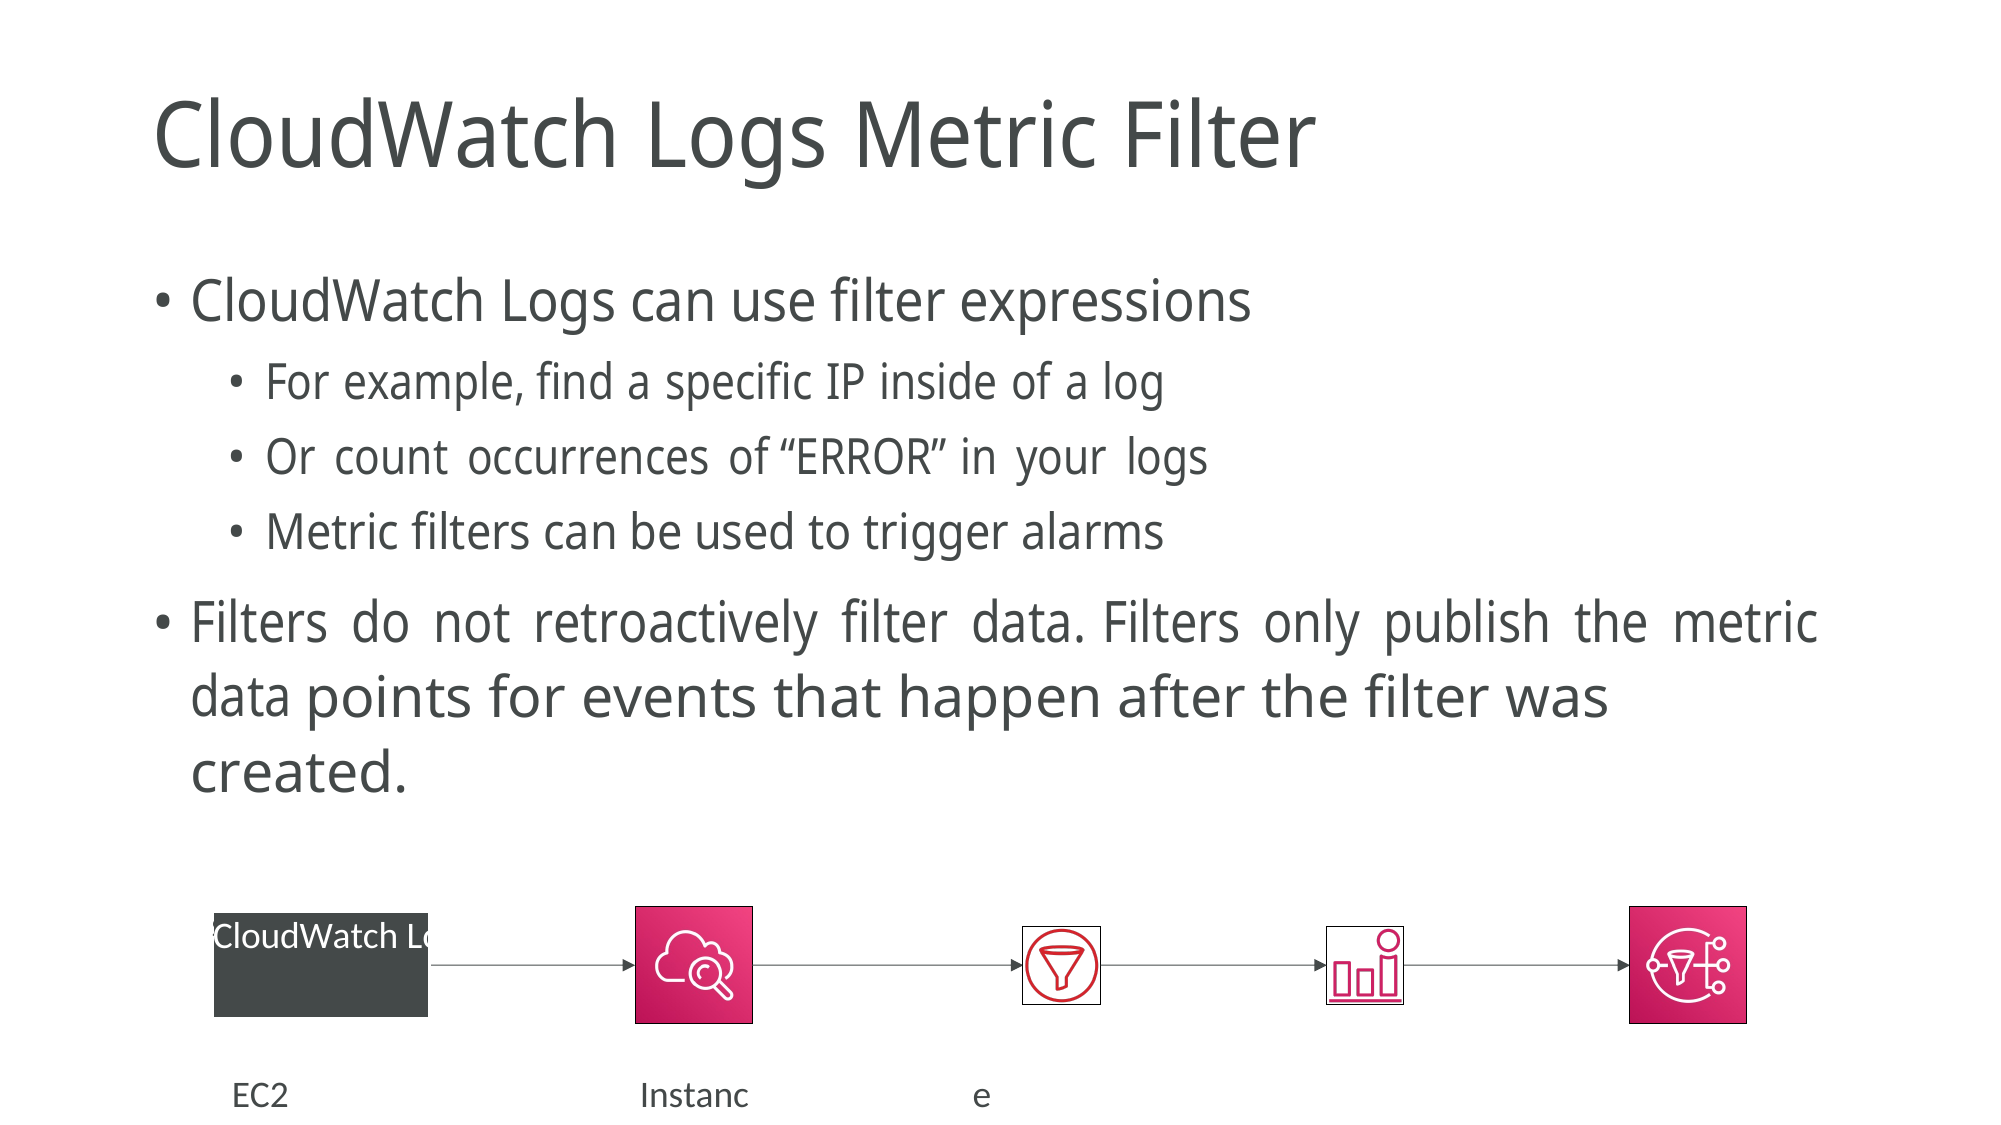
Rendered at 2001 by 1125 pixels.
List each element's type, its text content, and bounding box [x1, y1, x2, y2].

text EC2 Instance [972, 1071, 1985, 1116]
picture [1630, 907, 1746, 1023]
list For example, find a specific IP inside of a log [227, 346, 1985, 414]
picture [1327, 927, 1403, 1004]
list Metric filters can be used to trigger alarms [227, 496, 1985, 564]
list CloudWatch Logs can use filter expressions [152, 259, 1985, 338]
subtitle CloudWatch Logs Metric Filter [152, 69, 1985, 194]
text EC2 Instance [639, 1071, 758, 1116]
text EC2 Instance [232, 1071, 425, 1116]
picture [1023, 927, 1100, 1004]
list Filters do not retroactively filter data. Filters only publish the metric data points for events that happen after the filter was created. [152, 583, 1834, 809]
picture [636, 907, 752, 1023]
list Or count occurrences of “ERROR” in your logs [227, 421, 1985, 489]
